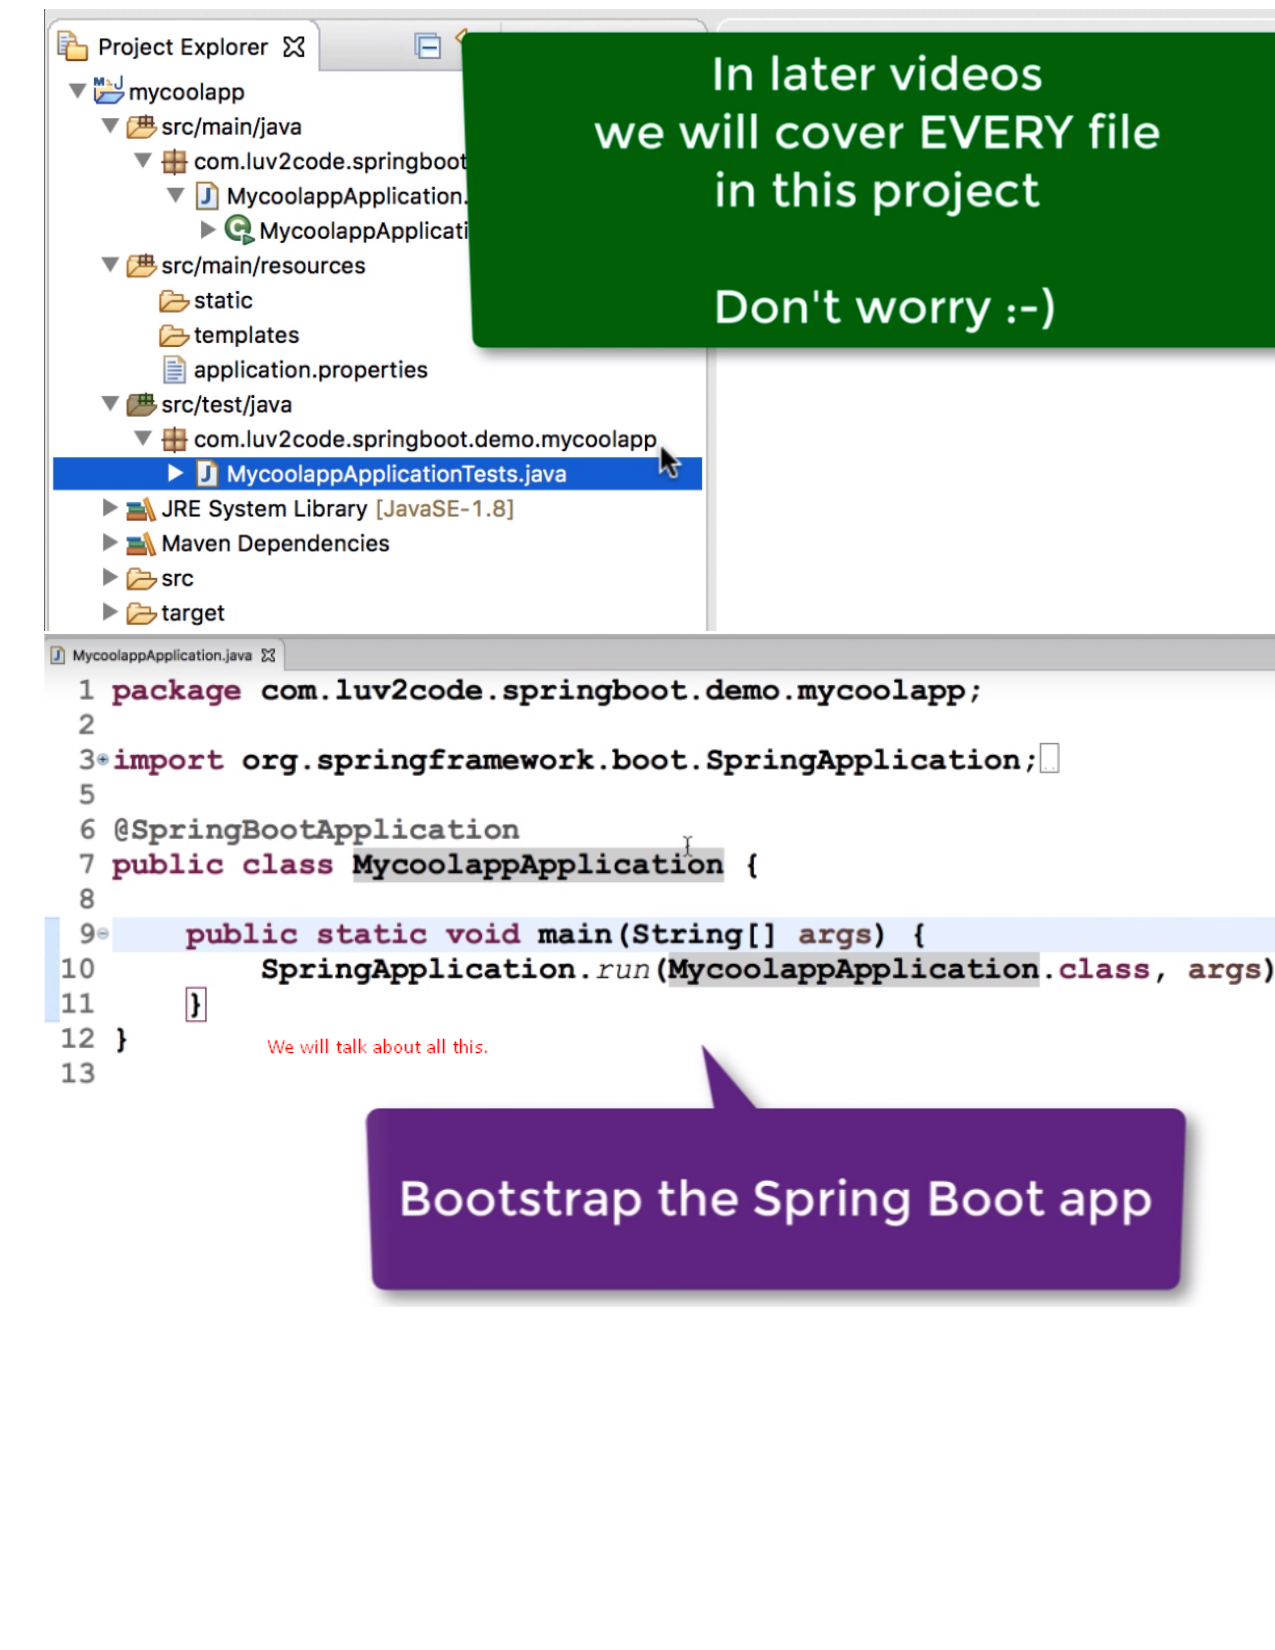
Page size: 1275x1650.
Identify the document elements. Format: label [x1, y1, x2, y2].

picture [44, 634, 1275, 1307]
picture [44, 9, 1275, 631]
